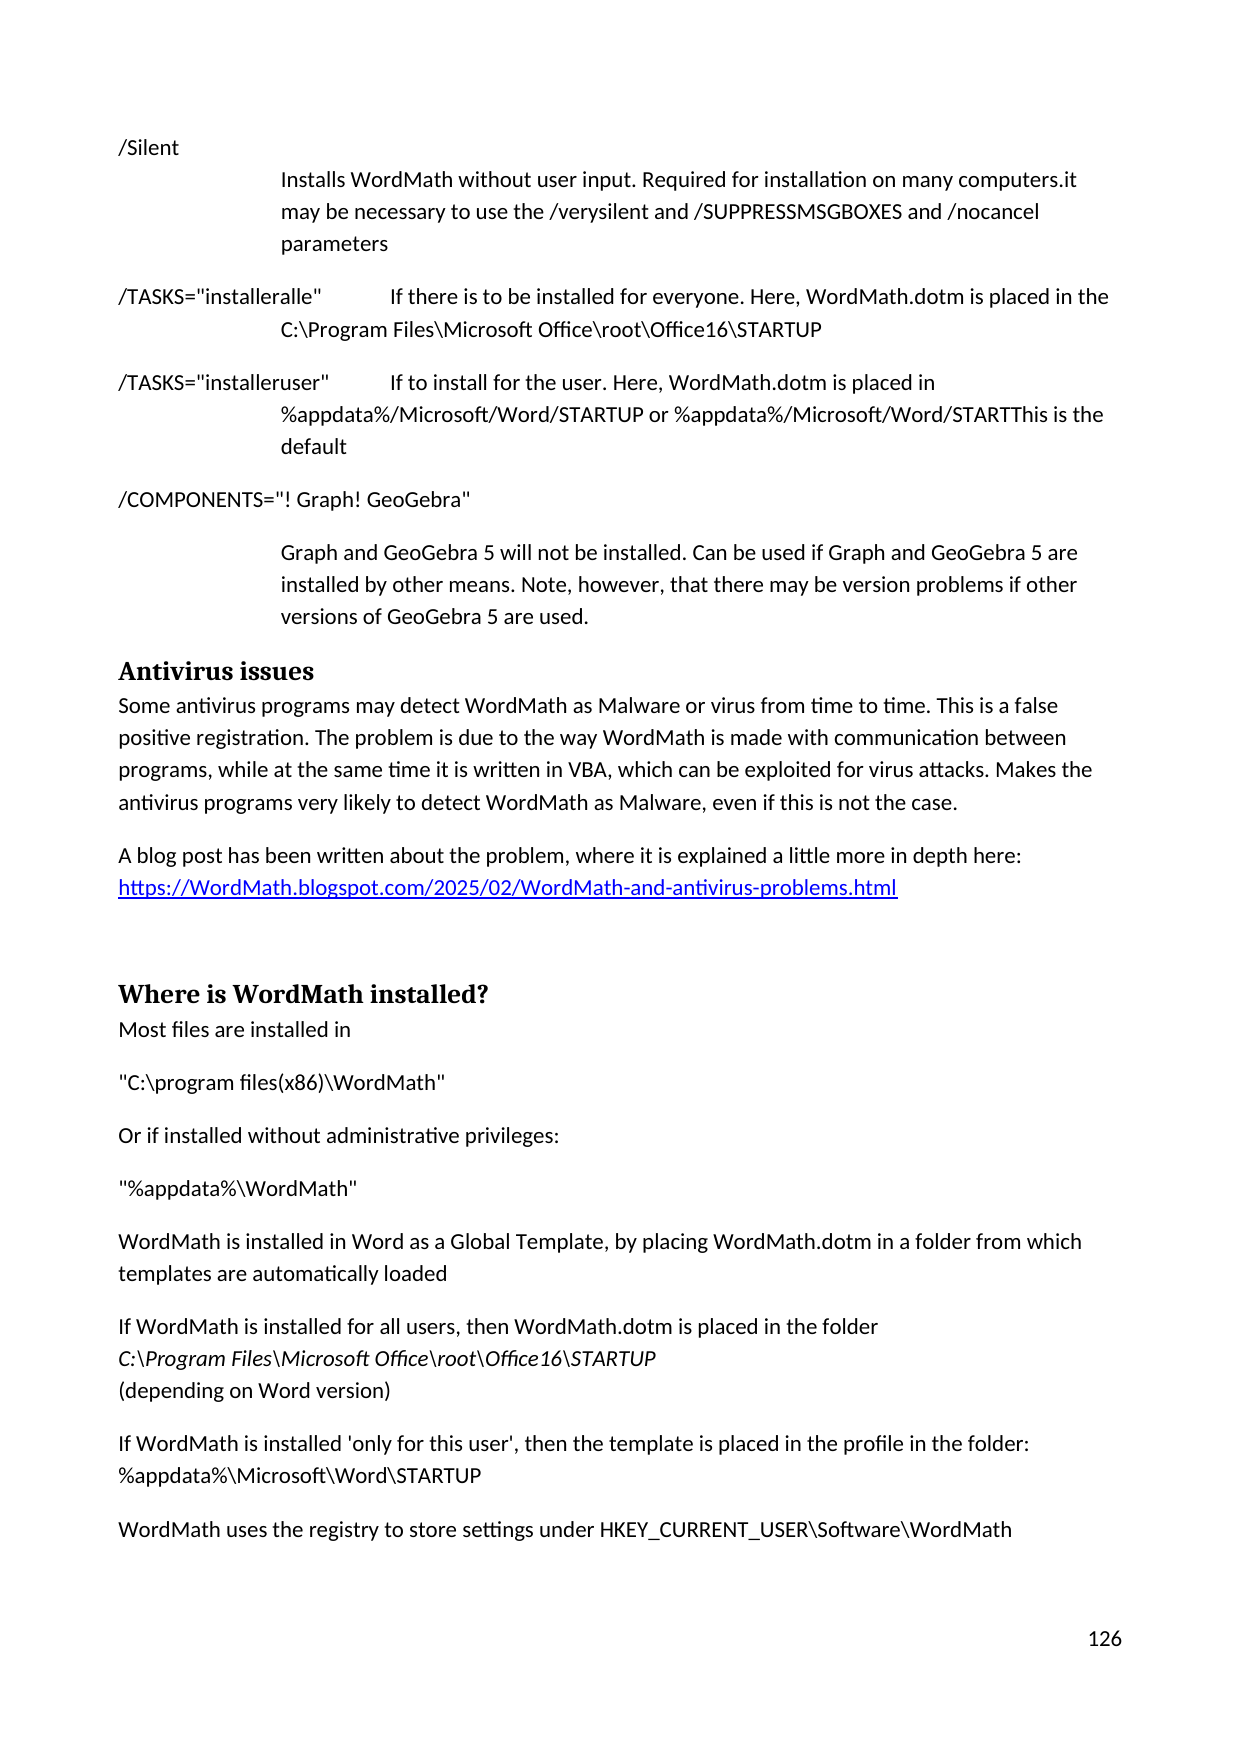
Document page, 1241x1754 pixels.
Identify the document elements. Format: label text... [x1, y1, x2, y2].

text Most files are installed in [118, 1015, 1122, 1043]
text "C:\program files(x86)\WordMath" [118, 1068, 1122, 1096]
text /COMPONENTS="! Graph! GeoGebra" [118, 485, 1122, 513]
text /TASKS="installeruser" If to install for the user. Here, WordMath.dotm is placed in %appdata%/Microsoft/Word/STARTUP or %appdata%/Microsoft/Word/STARTThis is the default [118, 368, 1122, 460]
text If WordMath is installed 'only for this user', then the template is placed in the profile in the folder: %appdata%\Microsoft\Word\STARTUP [118, 1429, 1122, 1490]
text Or if installed without administrative privileges: [118, 1121, 1122, 1149]
subtitle Antivirus issues [118, 656, 1122, 687]
text "%appdata%\WordMath" [118, 1174, 1122, 1202]
text A blog post has been written about the problem, where it is explained a little more in depth here: https://WordMath.blogspot.com/2025/02/WordMath-and-antivirus-problems.html [118, 841, 1122, 901]
text WordMath is installed in Word as a Global Template, by placing WordMath.dotm in a folder from which templates are automatically loaded [118, 1227, 1122, 1287]
text /Silent Installs WordMath without user input. Required for installation on many computers.it may be necessary to use the /verysilent and /SUPPRESSMSGBOXES and /nocancel parameters [118, 133, 1122, 257]
text WordMath uses the registry to store settings under HKEY_CURRENT_USER\Software\WordMath [118, 1515, 1122, 1543]
text /TASKS="installeralle" If there is to be installed for everyone. Here, WordMath.dotm is placed in the C:\Program Files\Microsoft Office\root\Office16\STARTUP [118, 282, 1122, 343]
subtitle Where is WordMath installed? [118, 979, 1122, 1010]
text Graph and GeoGebra 5 will not be installed. Can be used if Graph and GeoGebra 5 are installed by other means. Note, however, that there may be version problems if other versions of GeoGebra 5 are used. [118, 538, 1122, 631]
text Some antivirus programs may detect WordMath as Malware or virus from time to time. This is a false positive registration. The problem is due to the way WordMath is made with communication between programs, while at the same time it is written in VBA, which can be exploited for virus attacks. Makes the antivirus programs very likely to detect WordMath as Malware, even if this is not the case. [118, 691, 1122, 816]
text If WordMath is installed for all users, then WordMath.dotm is placed in the folder C:\Program Files\Microsoft Office\root\Office16\STARTUP (depending on Word version) [118, 1312, 1122, 1404]
